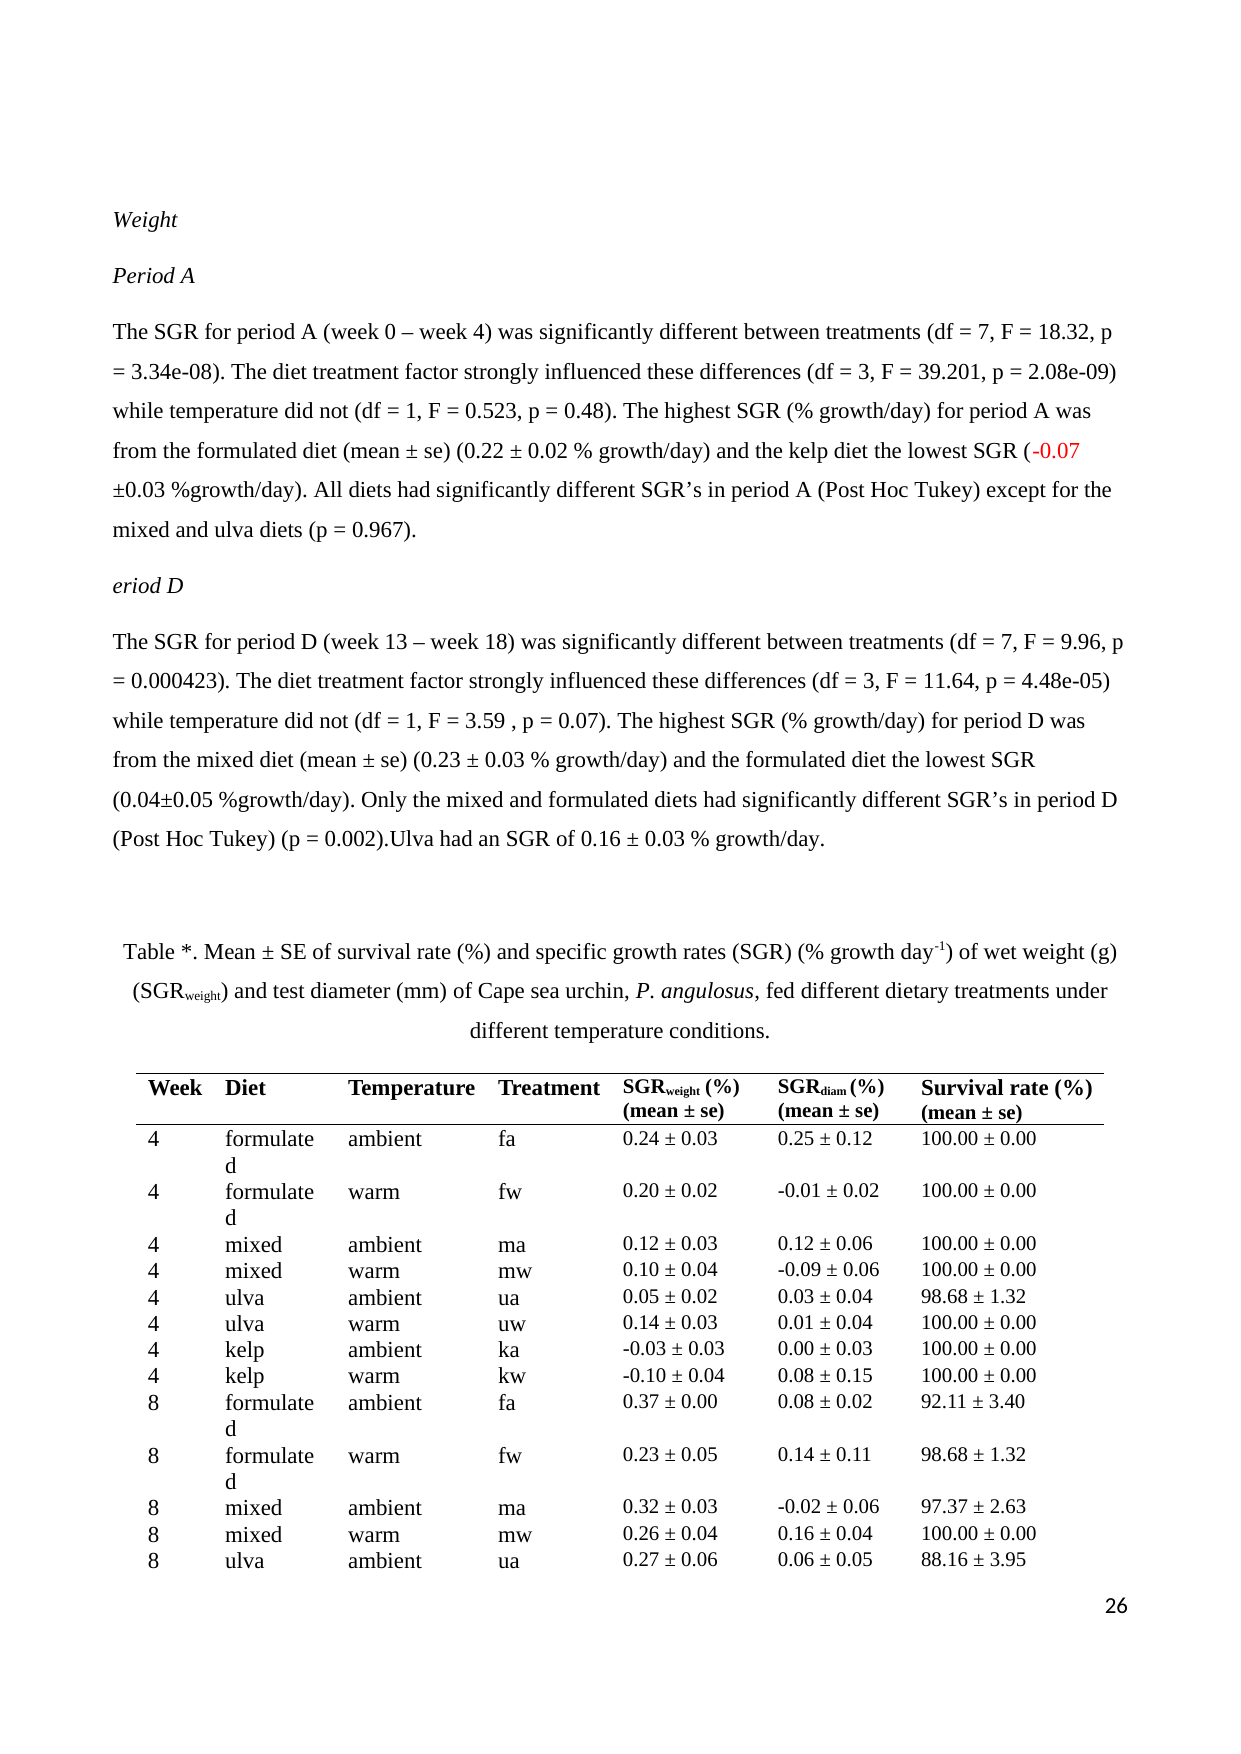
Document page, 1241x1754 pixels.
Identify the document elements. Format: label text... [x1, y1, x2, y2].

table_cell kw [487, 1363, 611, 1389]
table_cell warm [337, 1257, 487, 1283]
table_cell 100.00 ± 0.00 [910, 1310, 1104, 1336]
table_cell 0.06 ± 0.05 [766, 1547, 909, 1573]
table_cell 100.00 ± 0.00 [910, 1178, 1104, 1231]
table_cell 98.68 ± 1.32 [910, 1284, 1104, 1310]
table_cell mw [487, 1257, 611, 1283]
text Weight [112, 206, 1128, 232]
table_cell ma [487, 1494, 611, 1521]
table_cell 4 [136, 1336, 214, 1363]
table_cell warm [337, 1178, 487, 1231]
table_cell 0.00 ± 0.03 [766, 1336, 909, 1363]
text Period A [112, 262, 1128, 289]
table_cell fw [487, 1442, 611, 1494]
table_cell 0.08 ± 0.15 [766, 1363, 909, 1389]
table_cell 100.00 ± 0.00 [910, 1336, 1104, 1363]
table_cell 4 [136, 1231, 214, 1257]
table_cell 8 [136, 1442, 214, 1494]
table_cell kelp [214, 1363, 337, 1389]
table_cell 100.00 ± 0.00 [910, 1521, 1104, 1547]
table_cell 8 [136, 1389, 214, 1442]
table_cell 97.37 ± 2.63 [910, 1494, 1104, 1521]
table_cell ambient [337, 1389, 487, 1442]
table_cell ambient [337, 1284, 487, 1310]
table_cell mixed [214, 1257, 337, 1283]
table_cell 0.12 ± 0.06 [766, 1231, 909, 1257]
table_cell 0.20 ± 0.02 [611, 1178, 766, 1231]
table_cell formulated [214, 1125, 337, 1178]
table_cell ulva [214, 1284, 337, 1310]
table_cell 0.16 ± 0.04 [766, 1521, 909, 1547]
table_cell 4 [136, 1125, 214, 1178]
text eriod D [112, 572, 1128, 598]
table_cell 0.14 ± 0.03 [611, 1310, 766, 1336]
table_cell mw [487, 1521, 611, 1547]
table_cell warm [337, 1521, 487, 1547]
table_cell 0.32 ± 0.03 [611, 1494, 766, 1521]
table_cell 8 [136, 1494, 214, 1521]
table_cell ambient [337, 1336, 487, 1363]
text The SGR for period A (week 0 – week 4) was significantly different between treatments (df = 7, F = 18.32, p = 3.34e-08). The diet treatment factor strongly influenced these differences (df = 3, F = 39.201, p = 2.08e-09) while temperature did not (df = 1, F = 0.523, p = 0.48). The highest SGR (% growth/day) for period A was from the formulated diet (mean ± se) (0.22 ± 0.02 % growth/day) and the kelp diet the lowest SGR (-0.07 ±0.03 %growth/day). All diets had significantly different SGR’s in period A (Post Hoc Tukey) except for the mixed and ulva diets (p = 0.967). [112, 318, 1128, 542]
table_cell fa [487, 1125, 611, 1178]
table_cell 8 [136, 1547, 214, 1573]
table_cell 100.00 ± 0.00 [910, 1257, 1104, 1283]
table_cell 0.24 ± 0.03 [611, 1125, 766, 1178]
table_cell 0.25 ± 0.12 [766, 1125, 909, 1178]
table_cell 8 [136, 1521, 214, 1547]
table_cell ambient [337, 1547, 487, 1573]
table_header SGRweight (%) (mean ± se) [611, 1074, 766, 1124]
table_cell -0.09 ± 0.06 [766, 1257, 909, 1283]
table_cell 4 [136, 1310, 214, 1336]
text Table *. Mean ± SE of survival rate (%) and specific growth rates (SGR) (% growth day-1) of wet weight (g) (SGRweight) and test diameter (mm) of Cape sea urchin, P. angulosus, fed different dietary treatments under different temperature conditions. [112, 938, 1128, 1043]
table_cell ambient [337, 1494, 487, 1521]
table_cell mixed [214, 1494, 337, 1521]
table_cell -0.10 ± 0.04 [611, 1363, 766, 1389]
table_cell 100.00 ± 0.00 [910, 1231, 1104, 1257]
table_cell fw [487, 1178, 611, 1231]
table_header Temperature [337, 1074, 487, 1124]
table_cell 0.23 ± 0.05 [611, 1442, 766, 1494]
table_cell formulated [214, 1442, 337, 1494]
table_cell mixed [214, 1231, 337, 1257]
table_cell ka [487, 1336, 611, 1363]
table_cell 0.01 ± 0.04 [766, 1310, 909, 1336]
table_cell 0.14 ± 0.11 [766, 1442, 909, 1494]
table_cell 4 [136, 1257, 214, 1283]
table_cell ua [487, 1547, 611, 1573]
table_cell 4 [136, 1178, 214, 1231]
table_cell -0.03 ± 0.03 [611, 1336, 766, 1363]
table_cell 92.11 ± 3.40 [910, 1389, 1104, 1442]
table_cell 0.10 ± 0.04 [611, 1257, 766, 1283]
table_cell 0.26 ± 0.04 [611, 1521, 766, 1547]
table_cell 0.37 ± 0.00 [611, 1389, 766, 1442]
table_cell warm [337, 1442, 487, 1494]
table_header Treatment [487, 1074, 611, 1124]
table_cell 0.12 ± 0.03 [611, 1231, 766, 1257]
table_cell 100.00 ± 0.00 [910, 1125, 1104, 1178]
table_cell -0.01 ± 0.02 [766, 1178, 909, 1231]
table_header SGRdiam (%) (mean ± se) [766, 1074, 909, 1124]
table_cell ulva [214, 1310, 337, 1336]
table_cell 0.05 ± 0.02 [611, 1284, 766, 1310]
table_cell 0.03 ± 0.04 [766, 1284, 909, 1310]
table_cell ambient [337, 1125, 487, 1178]
table_cell 0.27 ± 0.06 [611, 1547, 766, 1573]
table_cell ma [487, 1231, 611, 1257]
table_cell mixed [214, 1521, 337, 1547]
table_cell -0.02 ± 0.06 [766, 1494, 909, 1521]
table_cell 0.08 ± 0.02 [766, 1389, 909, 1442]
table_header Survival rate (%) (mean ± se) [910, 1074, 1104, 1124]
table_cell 4 [136, 1363, 214, 1389]
table_cell formulated [214, 1178, 337, 1231]
table_cell ambient [337, 1231, 487, 1257]
table_cell uw [487, 1310, 611, 1336]
table_cell ua [487, 1284, 611, 1310]
table_cell 100.00 ± 0.00 [910, 1363, 1104, 1389]
table_cell 88.16 ± 3.95 [910, 1547, 1104, 1573]
table_cell 4 [136, 1284, 214, 1310]
table_cell ulva [214, 1547, 337, 1573]
table_header Diet [214, 1074, 337, 1124]
table_cell kelp [214, 1336, 337, 1363]
text The SGR for period D (week 13 – week 18) was significantly different between treatments (df = 7, F = 9.96, p = 0.000423). The diet treatment factor strongly influenced these differences (df = 3, F = 11.64, p = 4.48e-05) while temperature did not (df = 1, F = 3.59 , p = 0.07). The highest SGR (% growth/day) for period D was from the mixed diet (mean ± se) (0.23 ± 0.03 % growth/day) and the formulated diet the lowest SGR (0.04±0.05 %growth/day). Only the mixed and formulated diets had significantly different SGR’s in period D (Post Hoc Tukey) (p = 0.002).Ulva had an SGR of 0.16 ± 0.03 % growth/day. [112, 628, 1128, 852]
table_cell warm [337, 1363, 487, 1389]
table_cell 98.68 ± 1.32 [910, 1442, 1104, 1494]
table_cell fa [487, 1389, 611, 1442]
table_cell formulated [214, 1389, 337, 1442]
table_cell warm [337, 1310, 487, 1336]
table_header Week [136, 1074, 214, 1124]
